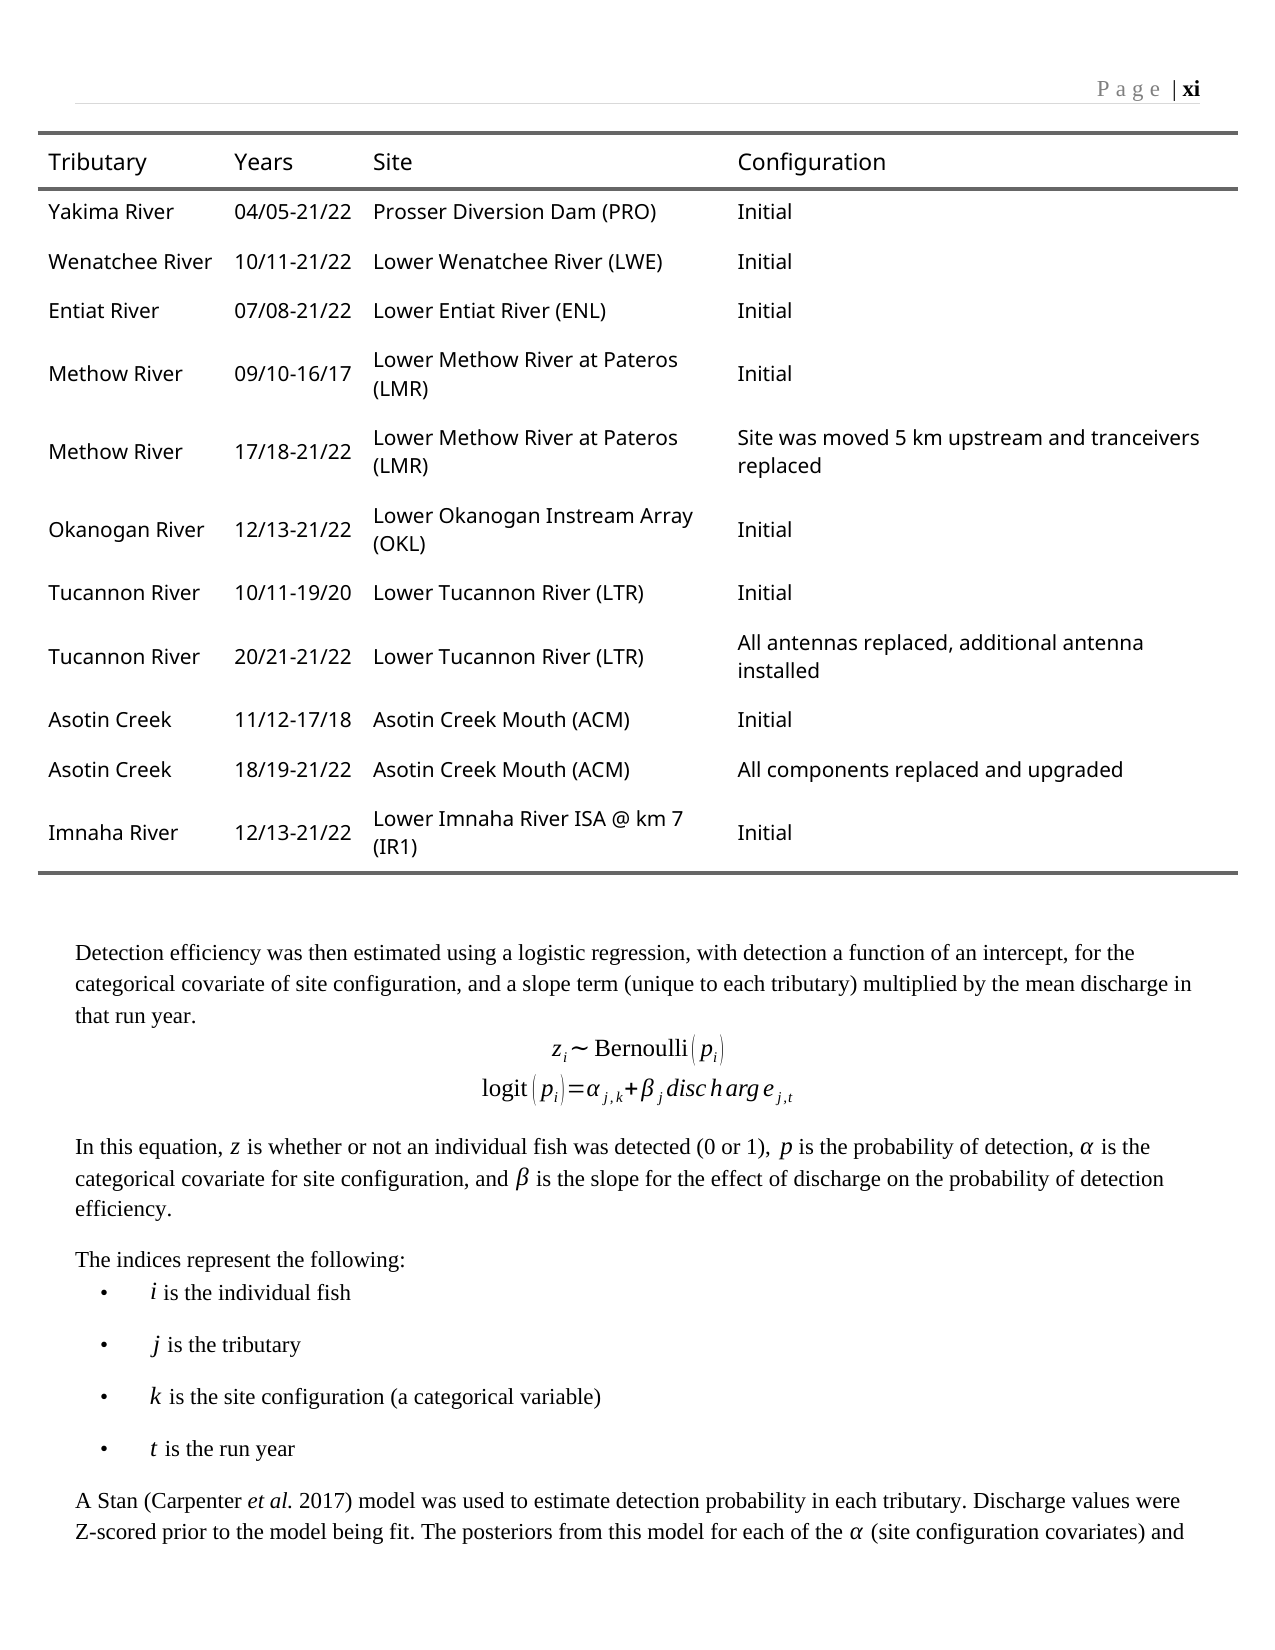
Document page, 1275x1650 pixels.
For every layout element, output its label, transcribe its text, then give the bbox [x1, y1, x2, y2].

list is the tributary [100, 1330, 1200, 1358]
table_cell Initial [727, 794, 1237, 871]
list is the run year [100, 1435, 1200, 1462]
table_cell 18/19-21/22 [224, 744, 362, 793]
table_cell Site was moved 5 km upstream and tranceivers replaced [727, 413, 1237, 490]
table_cell 11/12-17/18 [224, 695, 362, 744]
table_cell Lower Tucannon River (LTR) [363, 617, 727, 695]
table_cell Methow River [38, 413, 224, 490]
table_cell Lower Methow River at Pateros (LMR) [363, 413, 727, 490]
table_cell 12/13-21/22 [224, 490, 362, 568]
table_cell Imnaha River [38, 794, 224, 871]
table_cell Lower Wenatchee River (LWE) [363, 236, 727, 286]
table_cell Methow River [38, 335, 224, 413]
table_cell Yakima River [38, 191, 224, 236]
table_cell Okanogan River [38, 490, 224, 568]
table_cell 10/11-21/22 [224, 236, 362, 286]
table_cell 17/18-21/22 [224, 413, 362, 490]
table_cell Lower Okanogan Instream Array (OKL) [363, 490, 727, 568]
text In this equation, is whether or not an individual fish was detected (0 or 1), is the probability of detection, is the categorical covariate for site configuration, and is the slope for the effect of discharge on the probability of detection efficiency. [75, 1132, 1200, 1222]
table_cell Lower Entiat River (ENL) [363, 286, 727, 335]
table_cell 12/13-21/22 [224, 794, 362, 871]
table_cell Initial [727, 286, 1237, 335]
table_header Years [224, 135, 362, 187]
table_cell Initial [727, 236, 1237, 286]
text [75, 1487, 1200, 1545]
table_cell Lower Imnaha River ISA @ km 7 (IR1) [363, 794, 727, 871]
table_cell Prosser Diversion Dam (PRO) [363, 191, 727, 236]
table_cell Asotin Creek Mouth (ACM) [363, 695, 727, 744]
table_cell Lower Methow River at Pateros (LMR) [363, 335, 727, 413]
table_header Configuration [727, 135, 1237, 187]
table_cell Initial [727, 490, 1237, 568]
table_cell Initial [727, 695, 1237, 744]
table_cell Tucannon River [38, 617, 224, 695]
table_cell 20/21-21/22 [224, 617, 362, 695]
table_cell Entiat River [38, 286, 224, 335]
table_cell All components replaced and upgraded [727, 744, 1237, 793]
table_cell Asotin Creek [38, 695, 224, 744]
list is the individual fish [100, 1278, 1200, 1306]
text Detection efficiency was then estimated using a logistic regression, with detection a function of an intercept, for the categorical covariate of site configuration, and a slope term (unique to each tributary) multiplied by the mean discharge in that run year. [75, 938, 1200, 1028]
table_cell Lower Tucannon River (LTR) [363, 568, 727, 617]
table_cell Initial [727, 568, 1237, 617]
table_cell All antennas replaced, additional antenna installed [727, 617, 1237, 695]
list is the site configuration (a categorical variable) [100, 1383, 1200, 1410]
table_cell Tucannon River [38, 568, 224, 617]
table_cell Initial [727, 335, 1237, 413]
table_cell 09/10-16/17 [224, 335, 362, 413]
table_header Site [363, 135, 727, 187]
table_cell Wenatchee River [38, 236, 224, 286]
table_cell Asotin Creek [38, 744, 224, 793]
table_cell 04/05-21/22 [224, 191, 362, 236]
table_cell Asotin Creek Mouth (ACM) [363, 744, 727, 793]
table_header Tributary [38, 135, 224, 187]
table_cell Initial [727, 191, 1237, 236]
table_cell 10/11-19/20 [224, 568, 362, 617]
table_cell 07/08-21/22 [224, 286, 362, 335]
text The indices represent the following: [75, 1246, 1200, 1273]
